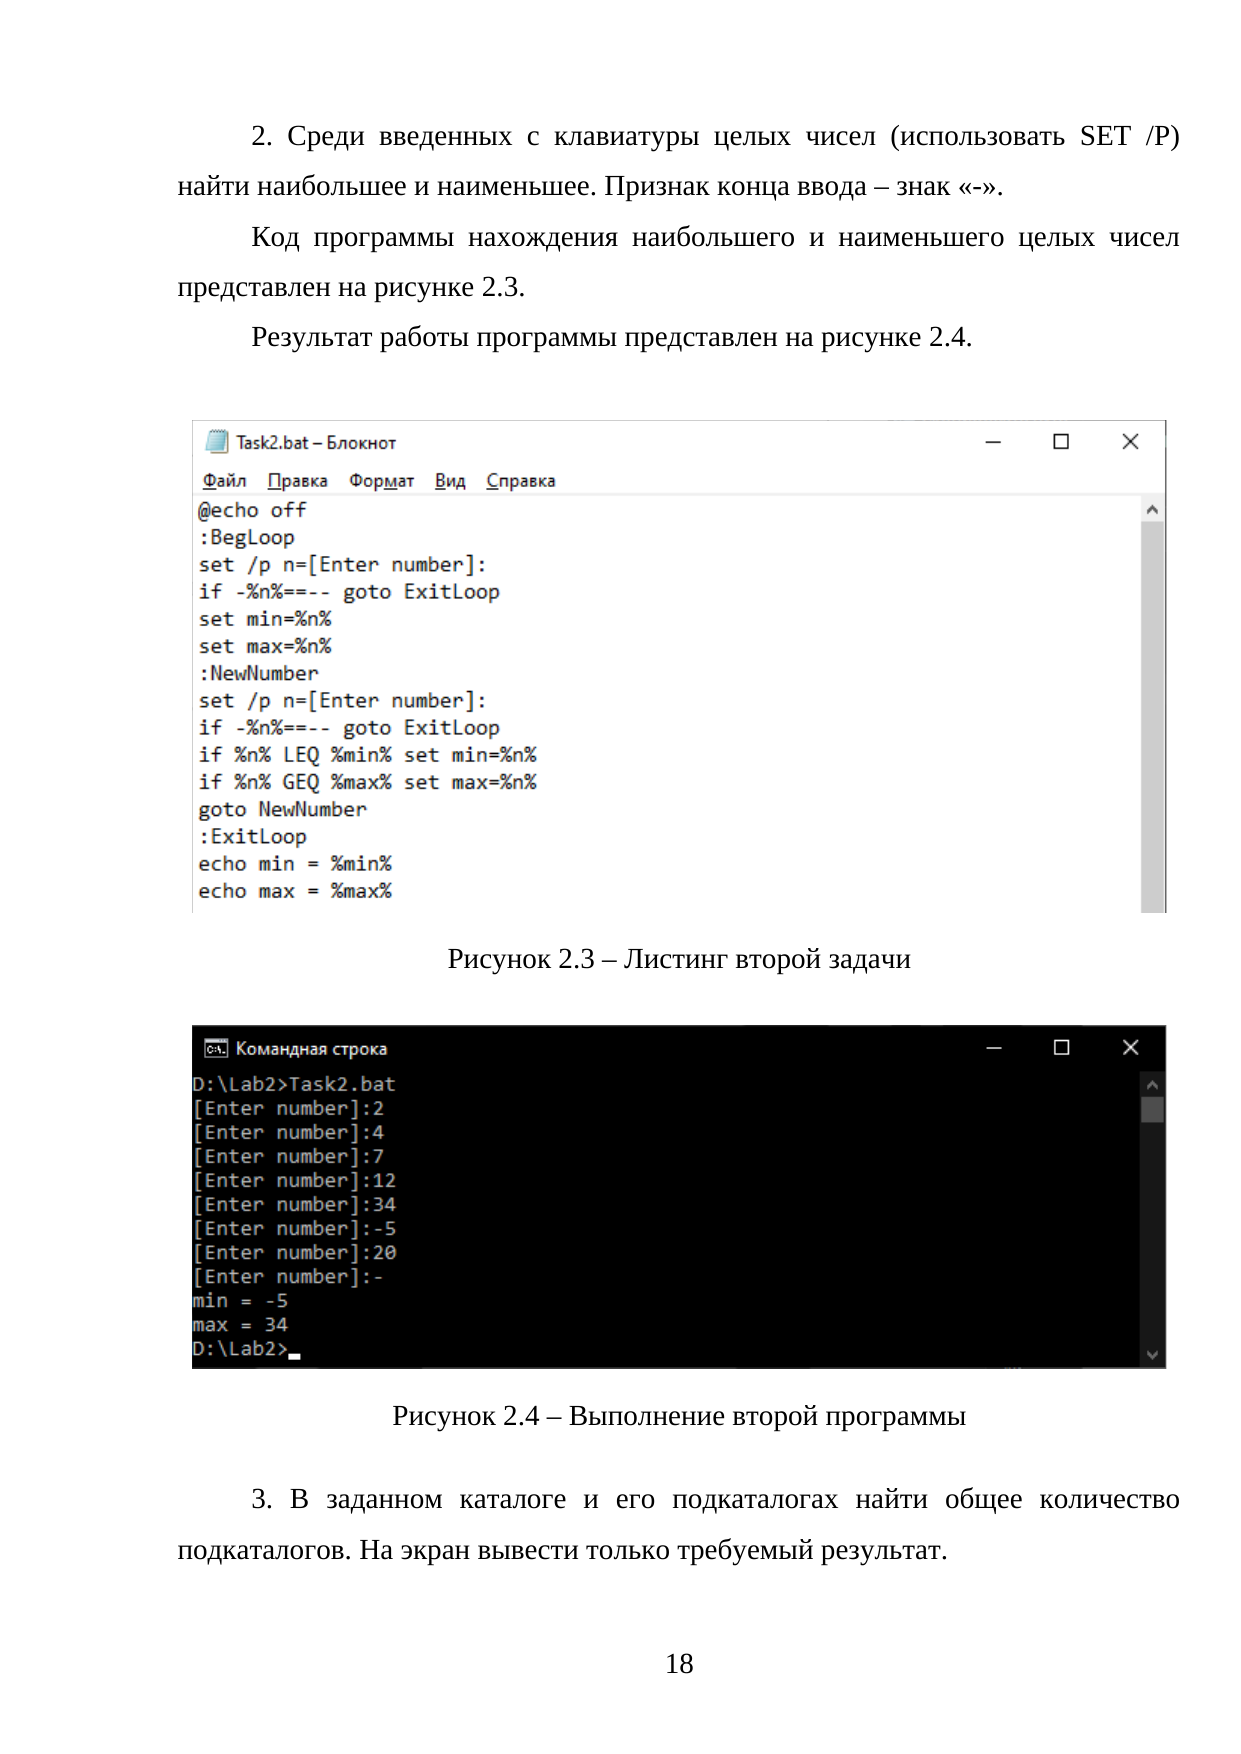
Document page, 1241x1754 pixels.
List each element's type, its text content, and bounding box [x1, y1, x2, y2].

text 2. Среди введенных с клавиатуры целых чисел (использовать SET /P) найти наибольшее и наименьшее. Признак конца ввода – знак «-». [177, 118, 1181, 202]
picture [192, 420, 1167, 913]
text Рисунок 2.4 – Выполнение второй программы [177, 1398, 1181, 1431]
text Код программы нахождения наибольшего и наименьшего целых чисел представлен на рисунке 2.3. [177, 219, 1181, 303]
list 3. В заданном каталоге и его подкаталогах найти общее количество подкаталогов. На экран вывести только требуемый результат. [177, 1481, 1181, 1565]
text Рисунок 2.3 – Листинг второй задачи [177, 942, 1181, 975]
text Результат работы программы представлен на рисунке 2.4. [177, 319, 1181, 353]
picture [192, 1025, 1167, 1369]
